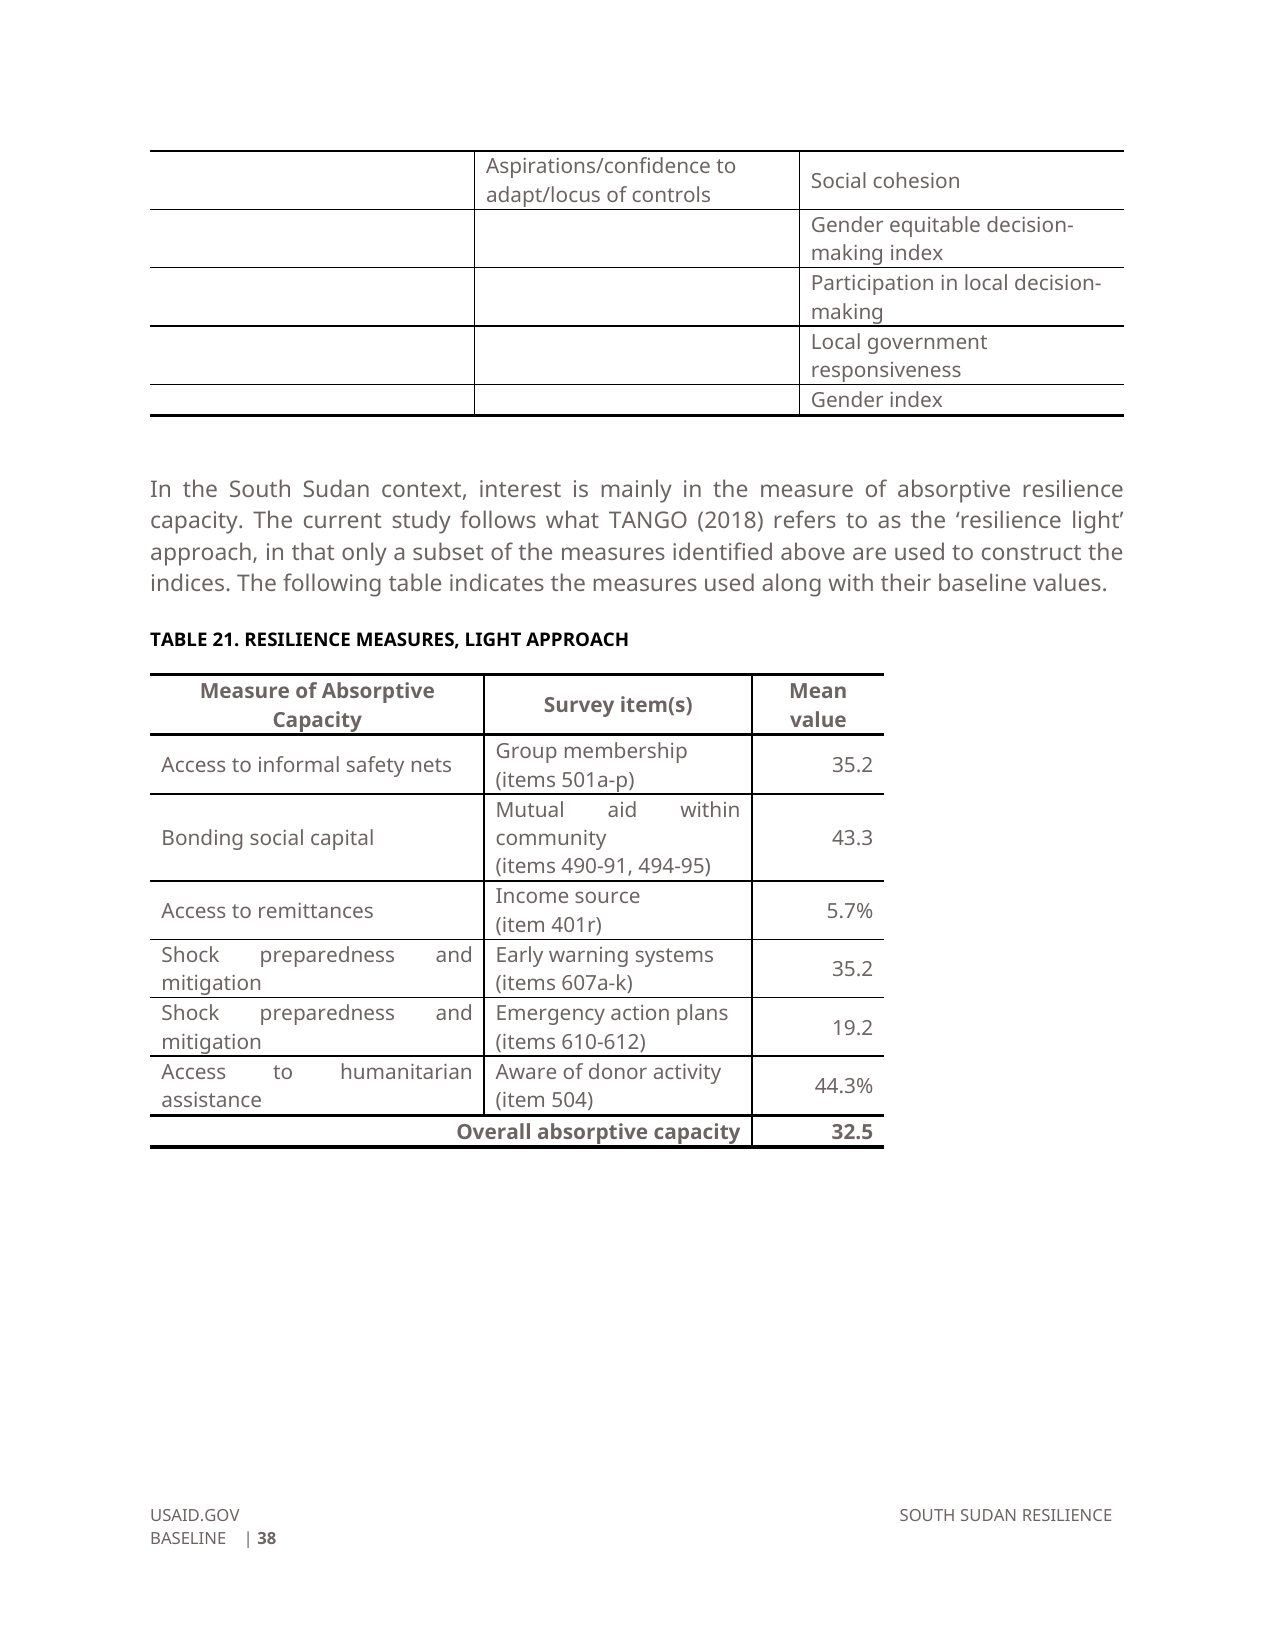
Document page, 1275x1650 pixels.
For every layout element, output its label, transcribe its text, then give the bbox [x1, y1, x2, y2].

table_cell Overall absorptive capacity [150, 1117, 751, 1145]
table_cell 19.2 [753, 998, 884, 1055]
table_cell Social cohesion [800, 152, 1124, 208]
table_cell 35.2 [753, 940, 884, 997]
table_cell [150, 268, 474, 325]
table_cell Gender equitable decision-making index [800, 210, 1124, 267]
table_cell 35.2 [753, 736, 884, 793]
table_cell Local government responsiveness [800, 327, 1124, 384]
table_cell Access to informal safety nets [150, 736, 483, 793]
table_cell 43.3 [753, 795, 884, 880]
table_cell [475, 268, 799, 325]
table_cell Bonding social capital [150, 795, 483, 880]
table_cell Access to remittances [150, 882, 483, 938]
table_cell 32.5 [753, 1117, 884, 1145]
table_cell Aware of donor activity (item 504) [485, 1057, 751, 1114]
table_cell [150, 210, 474, 267]
table_cell [475, 210, 799, 267]
table_cell [150, 152, 474, 208]
table_cell Access to humanitarian assistance [150, 1057, 483, 1114]
table_header Mean value [753, 676, 884, 733]
table_cell 44.3% [753, 1057, 884, 1114]
table_cell Gender index [800, 385, 1124, 414]
table_cell Aspirations/confidence to adapt/locus of controls [475, 152, 799, 208]
table_cell Participation in local decision-making [800, 268, 1124, 325]
table_cell Income source (item 401r) [485, 882, 751, 938]
table_cell 5.7% [753, 882, 884, 938]
table_header Measure of Absorptive Capacity [150, 676, 483, 733]
table_cell [150, 327, 474, 384]
table_cell [475, 327, 799, 384]
table_cell Group membership (items 501a-p) [485, 736, 751, 793]
table_cell [475, 385, 799, 414]
table_cell Mutual aid within community (items 490-91, 494-95) [485, 795, 751, 880]
table_cell Shock preparedness and mitigation [150, 940, 483, 997]
table_cell Early warning systems (items 607a-k) [485, 940, 751, 997]
table_cell Shock preparedness and mitigation [150, 998, 483, 1055]
table_cell [150, 385, 474, 414]
table_header Survey item(s) [485, 676, 751, 733]
table_cell Emergency action plans (items 610-612) [485, 998, 751, 1055]
text In the South Sudan context, interest is mainly in the measure of absorptive resilience capacity. The current study follows what TANGO (2018) refers to as the ‘resilience light’ approach, in that only a subset of the measures identified above are used to construct the indices. The following table indicates the measures used along with their baseline values. [150, 473, 1125, 598]
